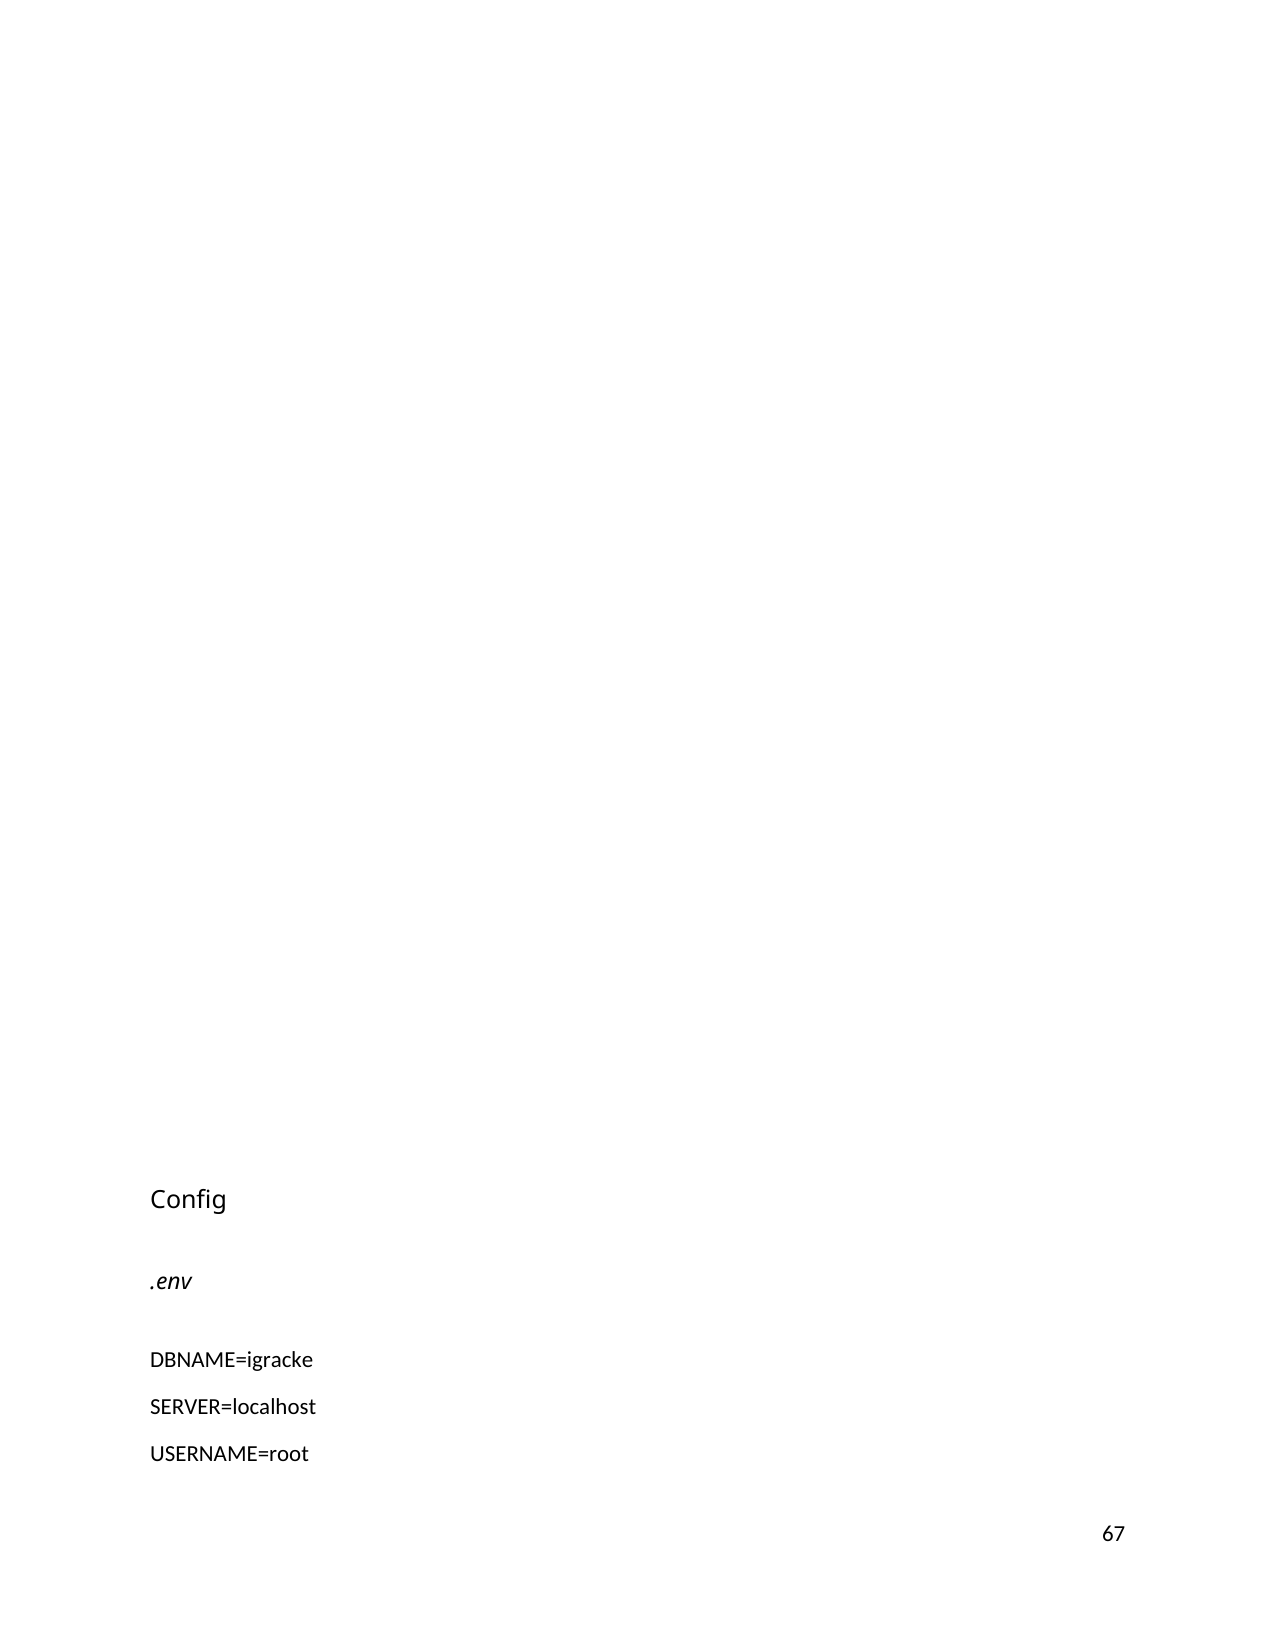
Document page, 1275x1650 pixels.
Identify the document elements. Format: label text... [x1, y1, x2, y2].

subtitle .env [150, 1265, 1125, 1296]
subtitle Config [150, 1181, 1125, 1215]
text USERNAME=root [150, 1439, 1125, 1467]
text DBNAME=igracke [150, 1346, 1125, 1373]
text SERVER=localhost [150, 1392, 1125, 1420]
